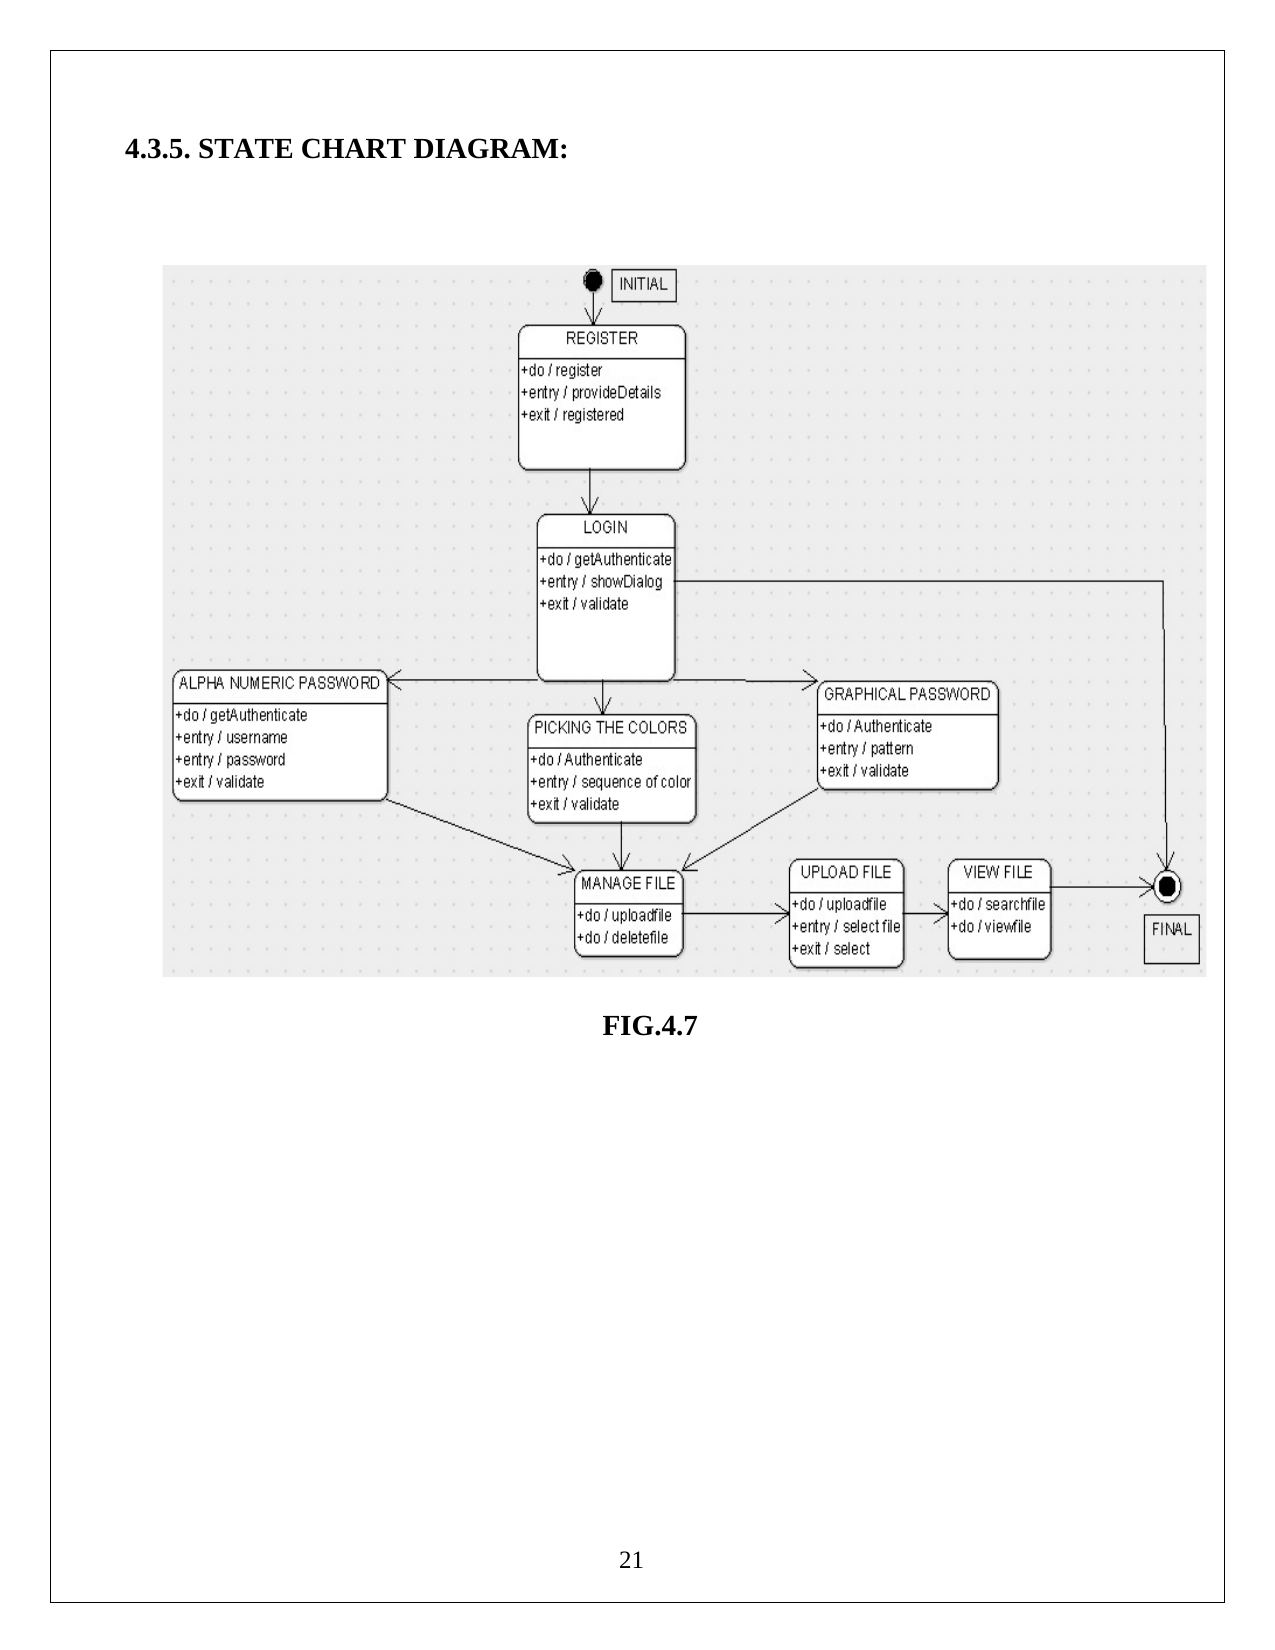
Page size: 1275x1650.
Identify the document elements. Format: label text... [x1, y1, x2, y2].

text 4.3.5. STATE CHART DIAGRAM: [125, 131, 1138, 165]
text FIG.4.7 [162, 1008, 1138, 1041]
picture [162, 265, 1207, 977]
